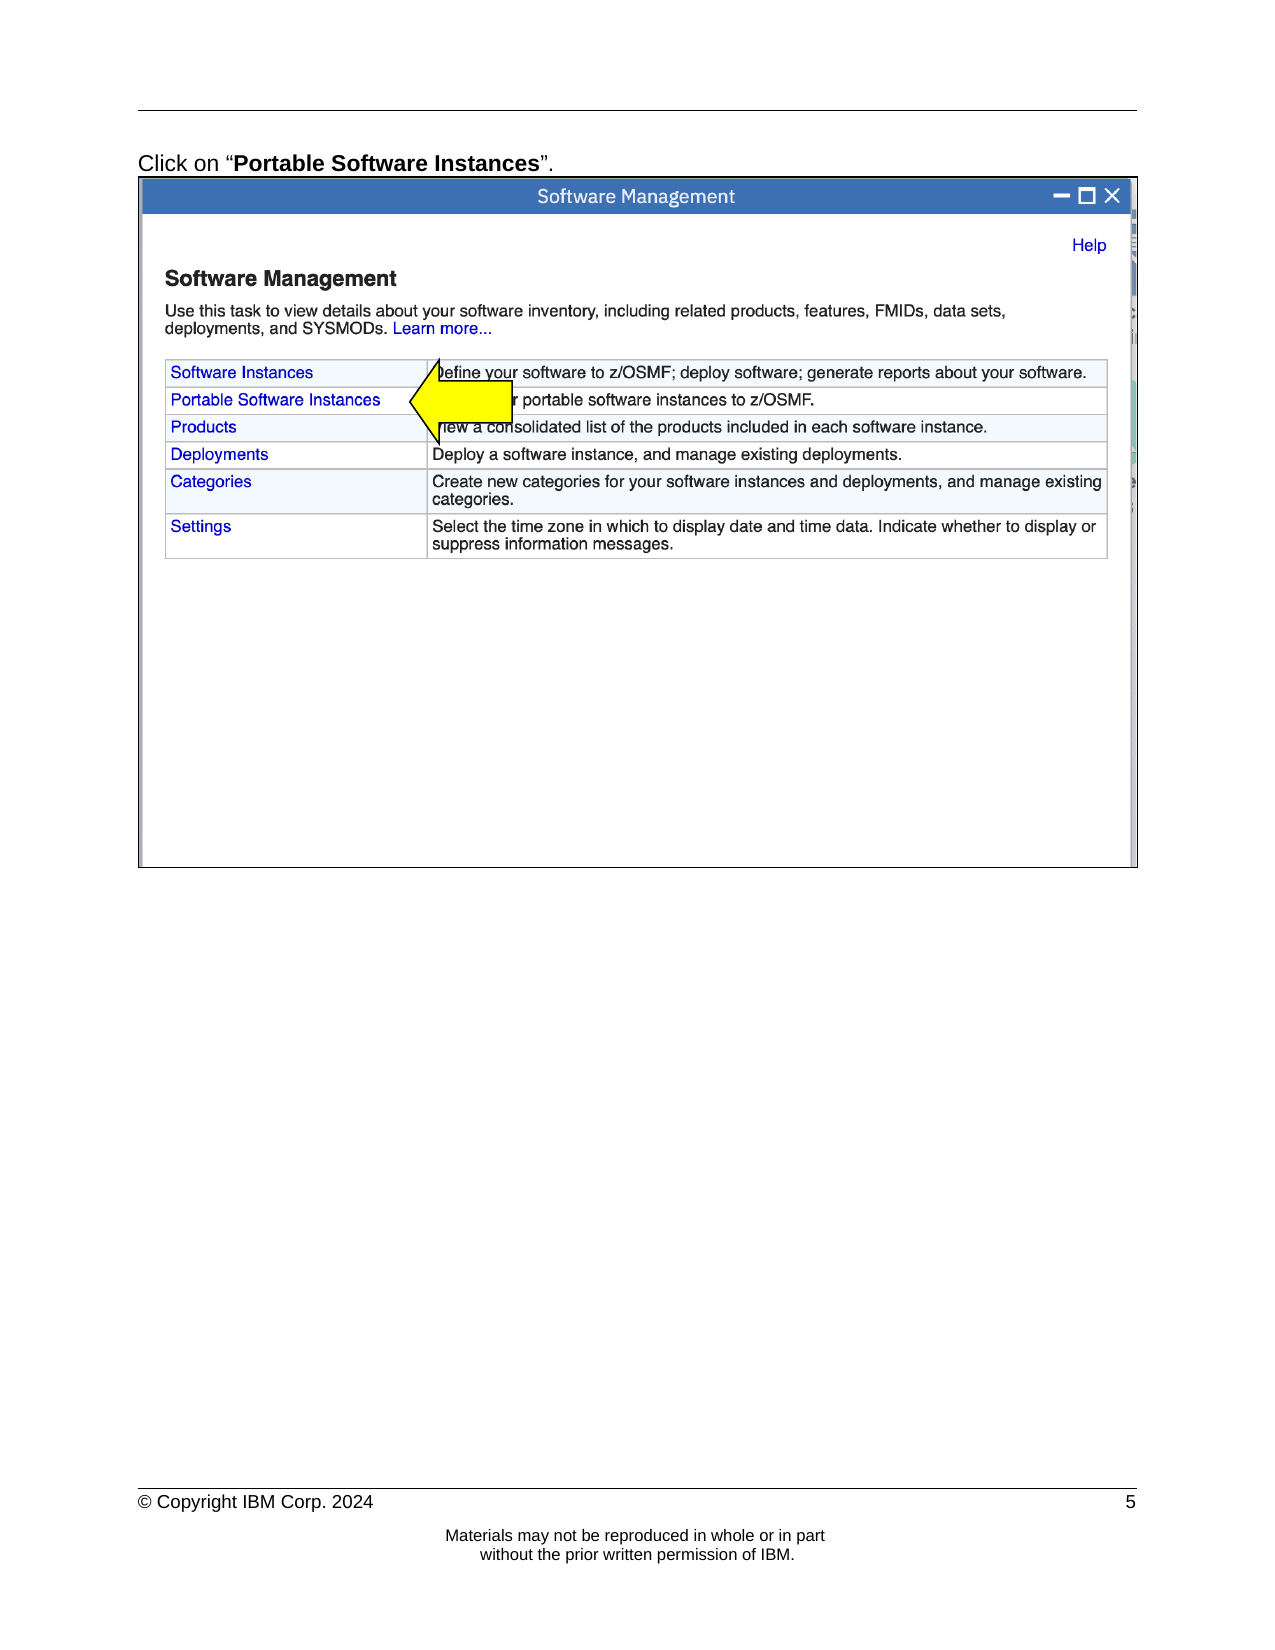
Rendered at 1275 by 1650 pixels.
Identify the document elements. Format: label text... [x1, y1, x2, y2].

picture [139, 178, 1137, 867]
text Click on “Portable Software Instances”. [138, 150, 1137, 176]
